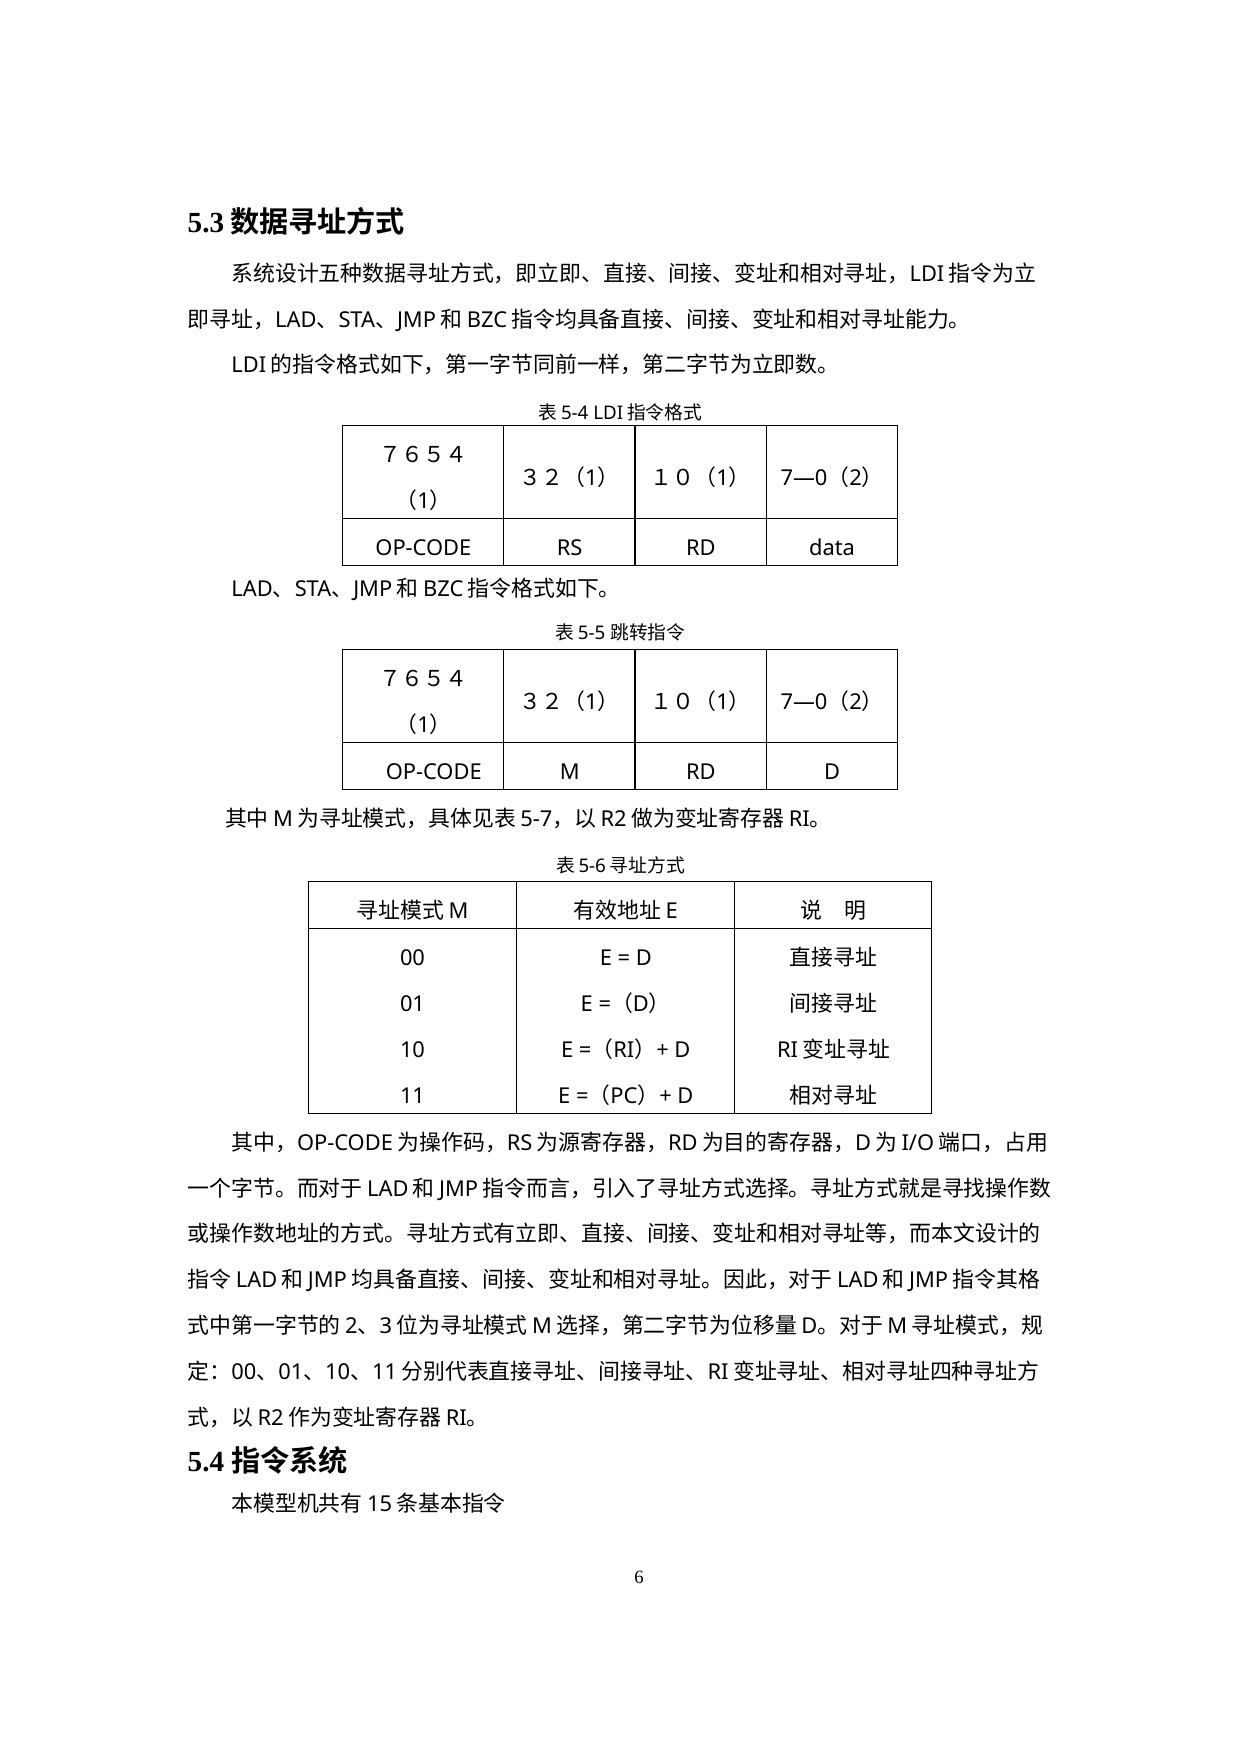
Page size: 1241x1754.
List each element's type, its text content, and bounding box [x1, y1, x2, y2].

table_header 说 明 [735, 882, 931, 928]
table_cell RD [636, 743, 766, 788]
text 本模型机共有15条基本指令 [187, 1480, 1053, 1518]
table_header ３２（1） [504, 650, 634, 742]
text LAD、STA、JMP和BZC指令格式如下。 [187, 566, 1053, 603]
table_header 7—0（2） [767, 426, 897, 518]
subtitle 5.3数据寻址方式 [187, 196, 1053, 242]
table_cell E = D E =（D） E =（RI）+ D E =（PC）+ D [517, 929, 734, 1112]
subtitle 5.4 指令系统 [187, 1434, 1053, 1480]
text 其中，OP-CODE为操作码，RS为源寄存器，RD为目的寄存器，D为I/O端口，占用一个字节。而对于LAD和JMP指令而言，引入了寻址方式选择。寻址方式就是寻找操作数或操作数地址的方式。寻址方式有立即、直接、间接、变址和相对寻址等，而本文设计的指令LAD和JMP均具备直接、间接、变址和相对寻址。因此，对于LAD和JMP指令其格式中第一字节的2、3位为寻址模式M选择，第二字节为位移量D。对于M寻址模式，规定：00、01、10、11分别代表直接寻址、间接寻址、RI变址寻址、相对寻址四种寻址方式，以R2作为变址寄存器RI。 [187, 1113, 1053, 1434]
table_cell 00 01 10 11 [309, 929, 516, 1112]
table_cell M [504, 743, 634, 788]
text 表5-6寻址方式 [187, 835, 1053, 881]
table_header ３２（1） [504, 426, 634, 518]
table_cell OP-CODE [343, 519, 503, 564]
text 其中M为寻址模式，具体见表5-7，以R2做为变址寄存器RI。 [187, 789, 1053, 835]
table_cell OP-CODE [343, 743, 503, 788]
table_cell D [767, 743, 897, 788]
table_header ７６５４（1） [343, 650, 503, 742]
text 系统设计五种数据寻址方式，即立即、直接、间接、变址和相对寻址，LDI指令为立即寻址，LAD、STA、JMP和BZC指令均具备直接、间接、变址和相对寻址能力。 [187, 242, 1053, 333]
text LDI的指令格式如下，第一字节同前一样，第二字节为立即数。 [187, 333, 1053, 379]
table_header 7—0（2） [767, 650, 897, 742]
table_cell data [767, 519, 897, 564]
table_cell 直接寻址 间接寻址 RI变址寻址 相对寻址 [735, 929, 931, 1112]
table_header １０（1） [636, 426, 766, 518]
table_header 有效地址E [517, 882, 734, 928]
table_header １０（1） [636, 650, 766, 742]
table_header ７６５４（1） [343, 426, 503, 518]
table_header 寻址模式M [309, 882, 516, 928]
table_cell RD [636, 519, 766, 564]
table_cell RS [504, 519, 634, 564]
text 表5-4 LDI指令格式 [187, 379, 1053, 425]
text 表5-5 跳转指令 [187, 603, 1053, 649]
